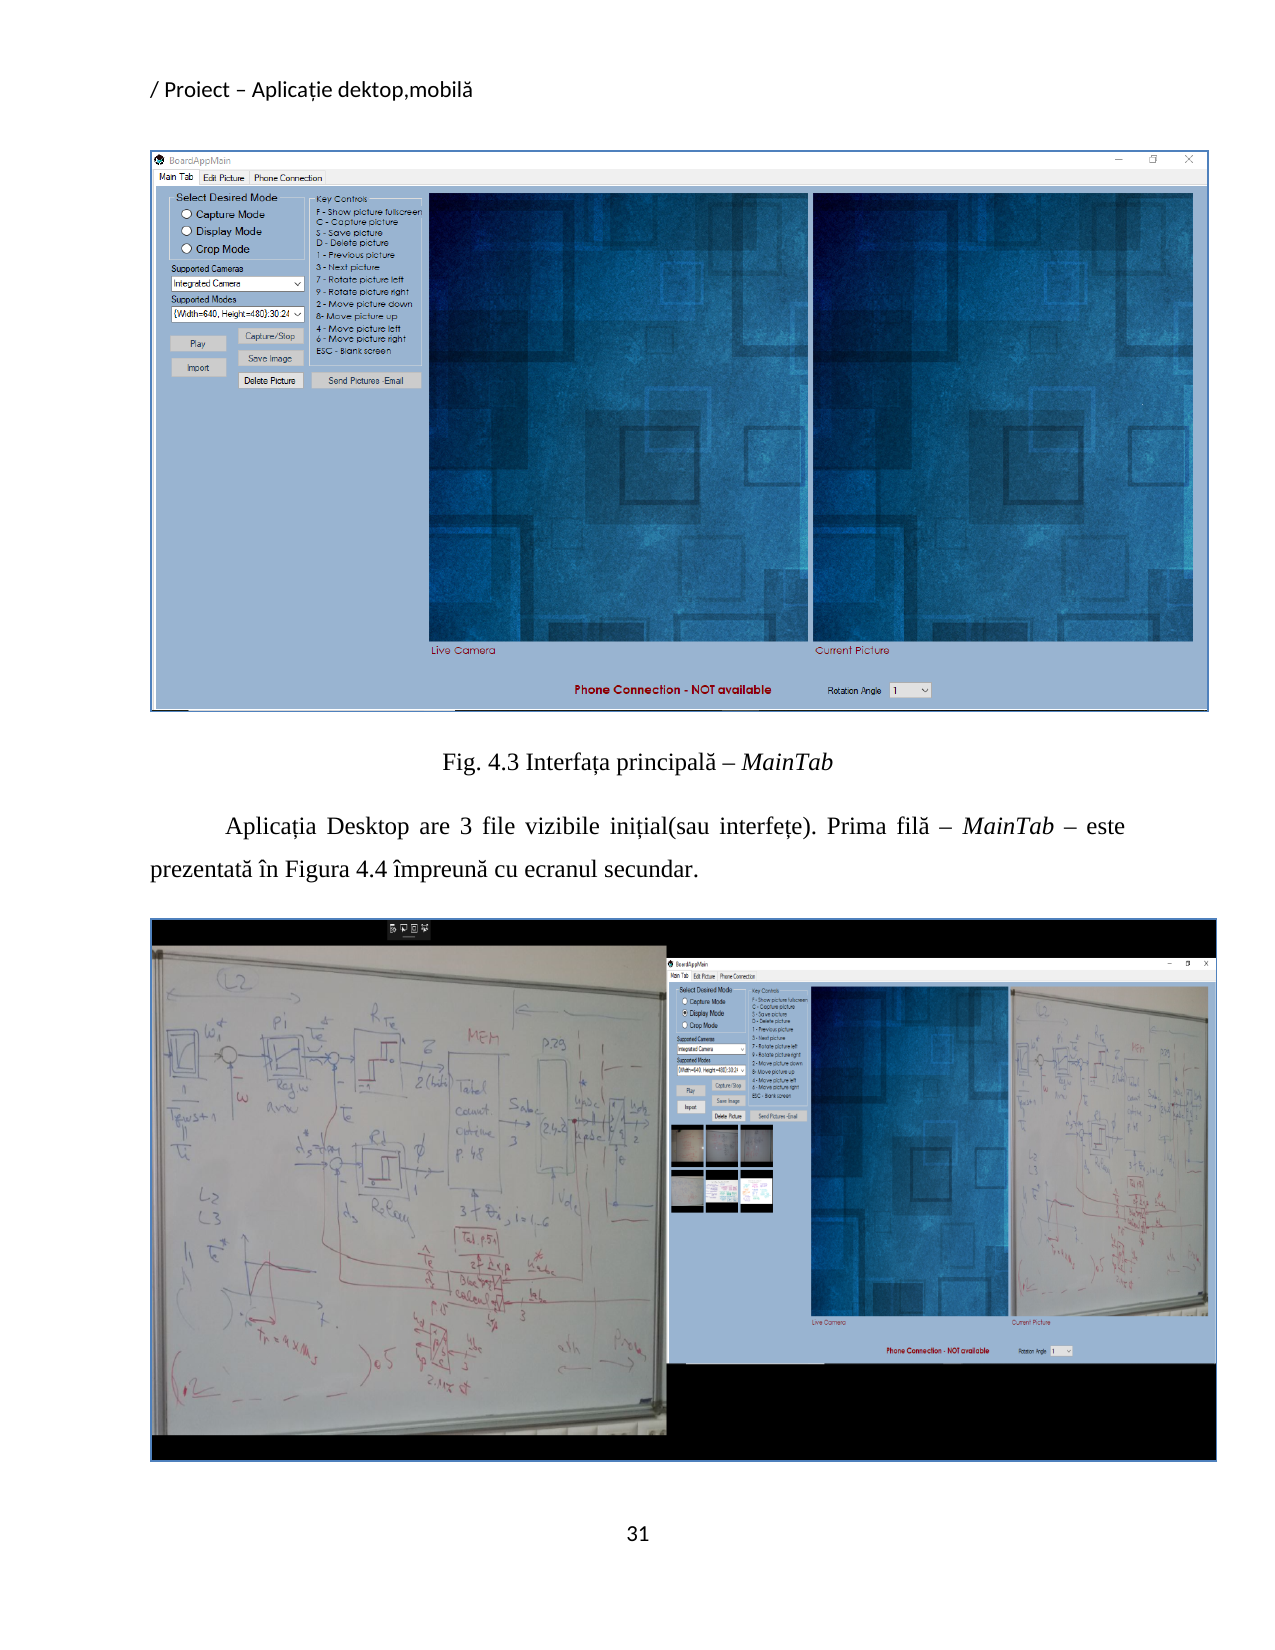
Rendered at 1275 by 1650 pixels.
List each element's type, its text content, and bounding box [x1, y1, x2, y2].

text Fig. 4.3 Interfața principală – MainTab [150, 747, 1125, 776]
picture [152, 152, 1207, 711]
picture [152, 920, 1216, 1460]
text Aplicația Desktop are 3 file vizibile inițial(sau interfețe). Prima filă – MainTab – este prezentată în Figura 4.4 împreună cu ecranul secundar. [150, 811, 1125, 883]
